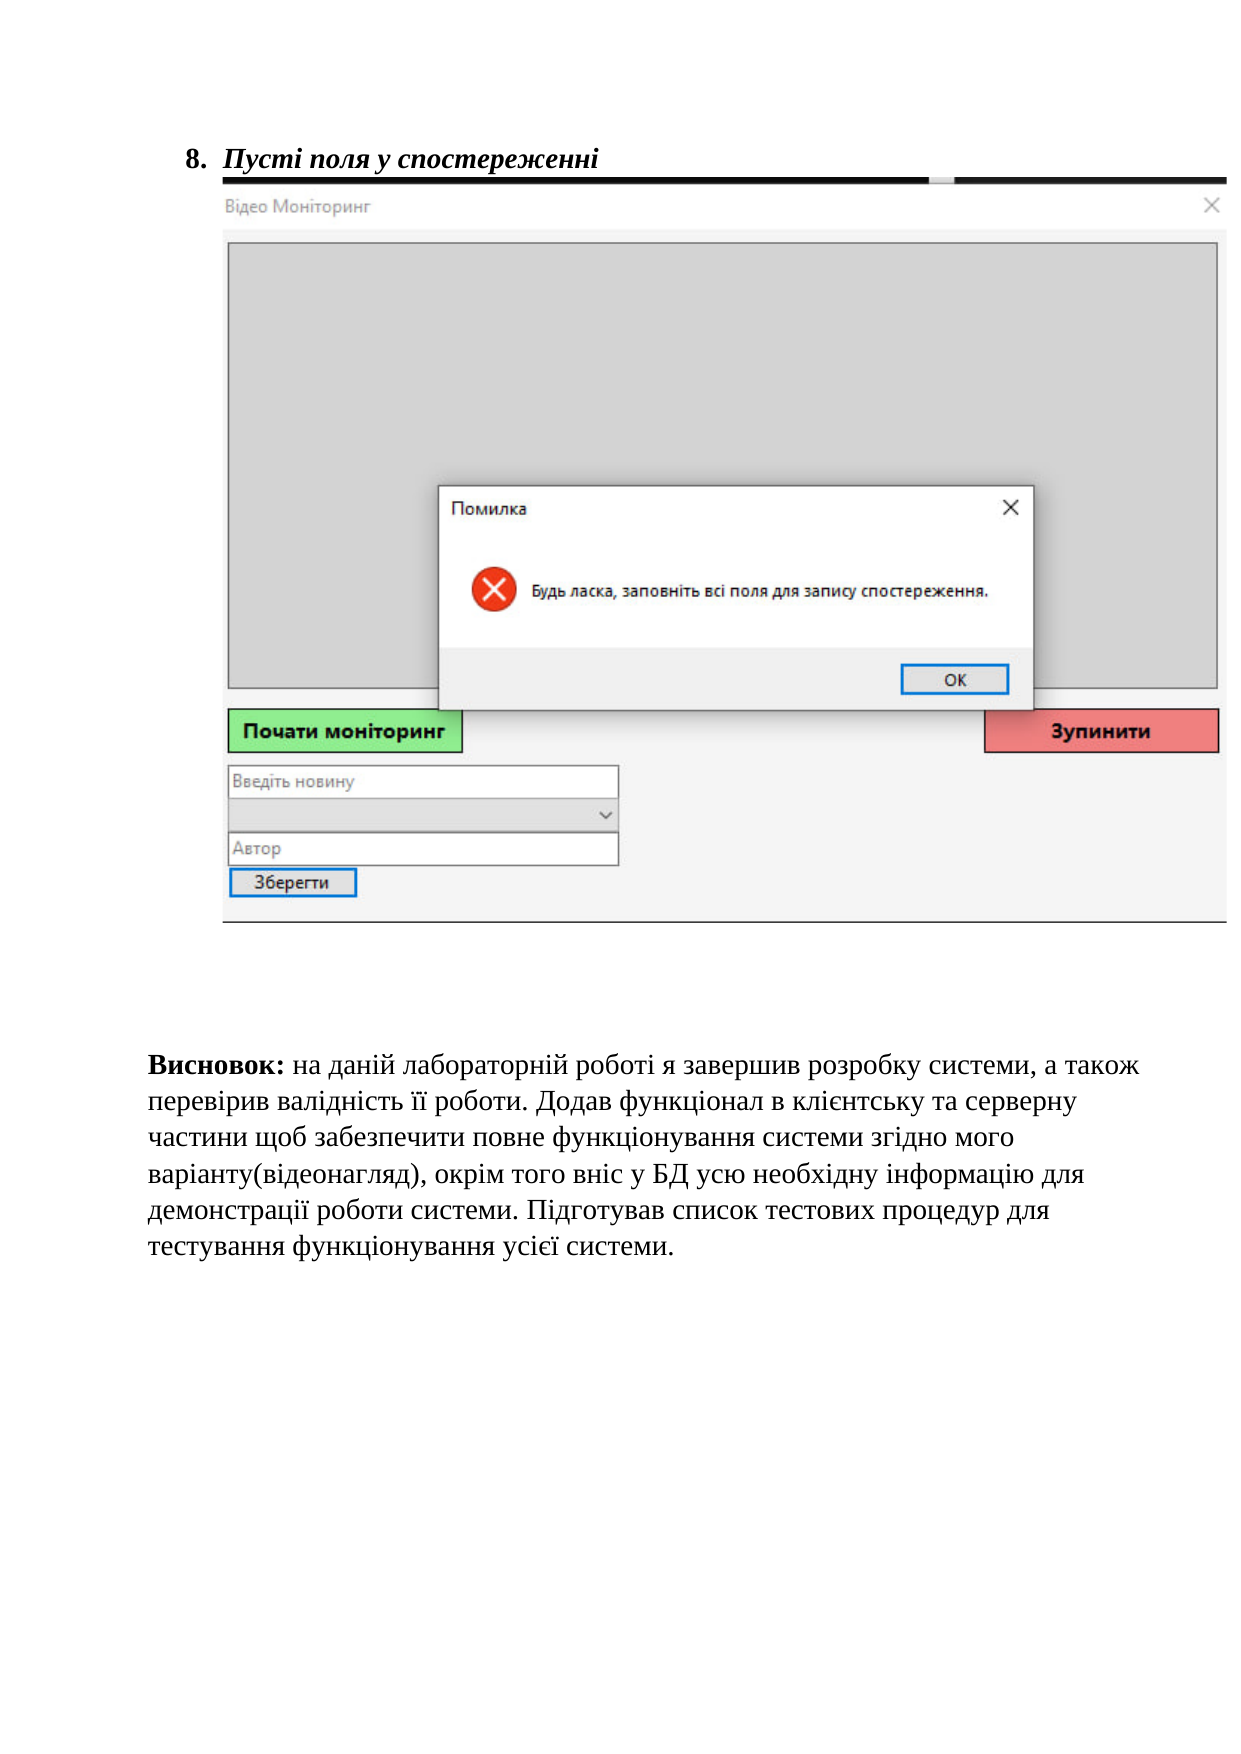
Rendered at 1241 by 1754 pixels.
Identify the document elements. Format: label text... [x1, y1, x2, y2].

picture [222, 177, 1227, 923]
text Висновок: на даній лабораторній роботі я завершив розробку системи, а також перевірив валідність її роботи. Додав функціонал в клієнтську та серверну частини щоб забезпечити повне функціонування системи згідно мого варіанту(відеонагляд), окрім того вніс у БД усю необхідну інформацію для демонстрації роботи системи. Підготував список тестових процедур для тестування функціонування усієї системи. [148, 1047, 1152, 1262]
list Пусті поля у спостереженні [185, 141, 1152, 175]
